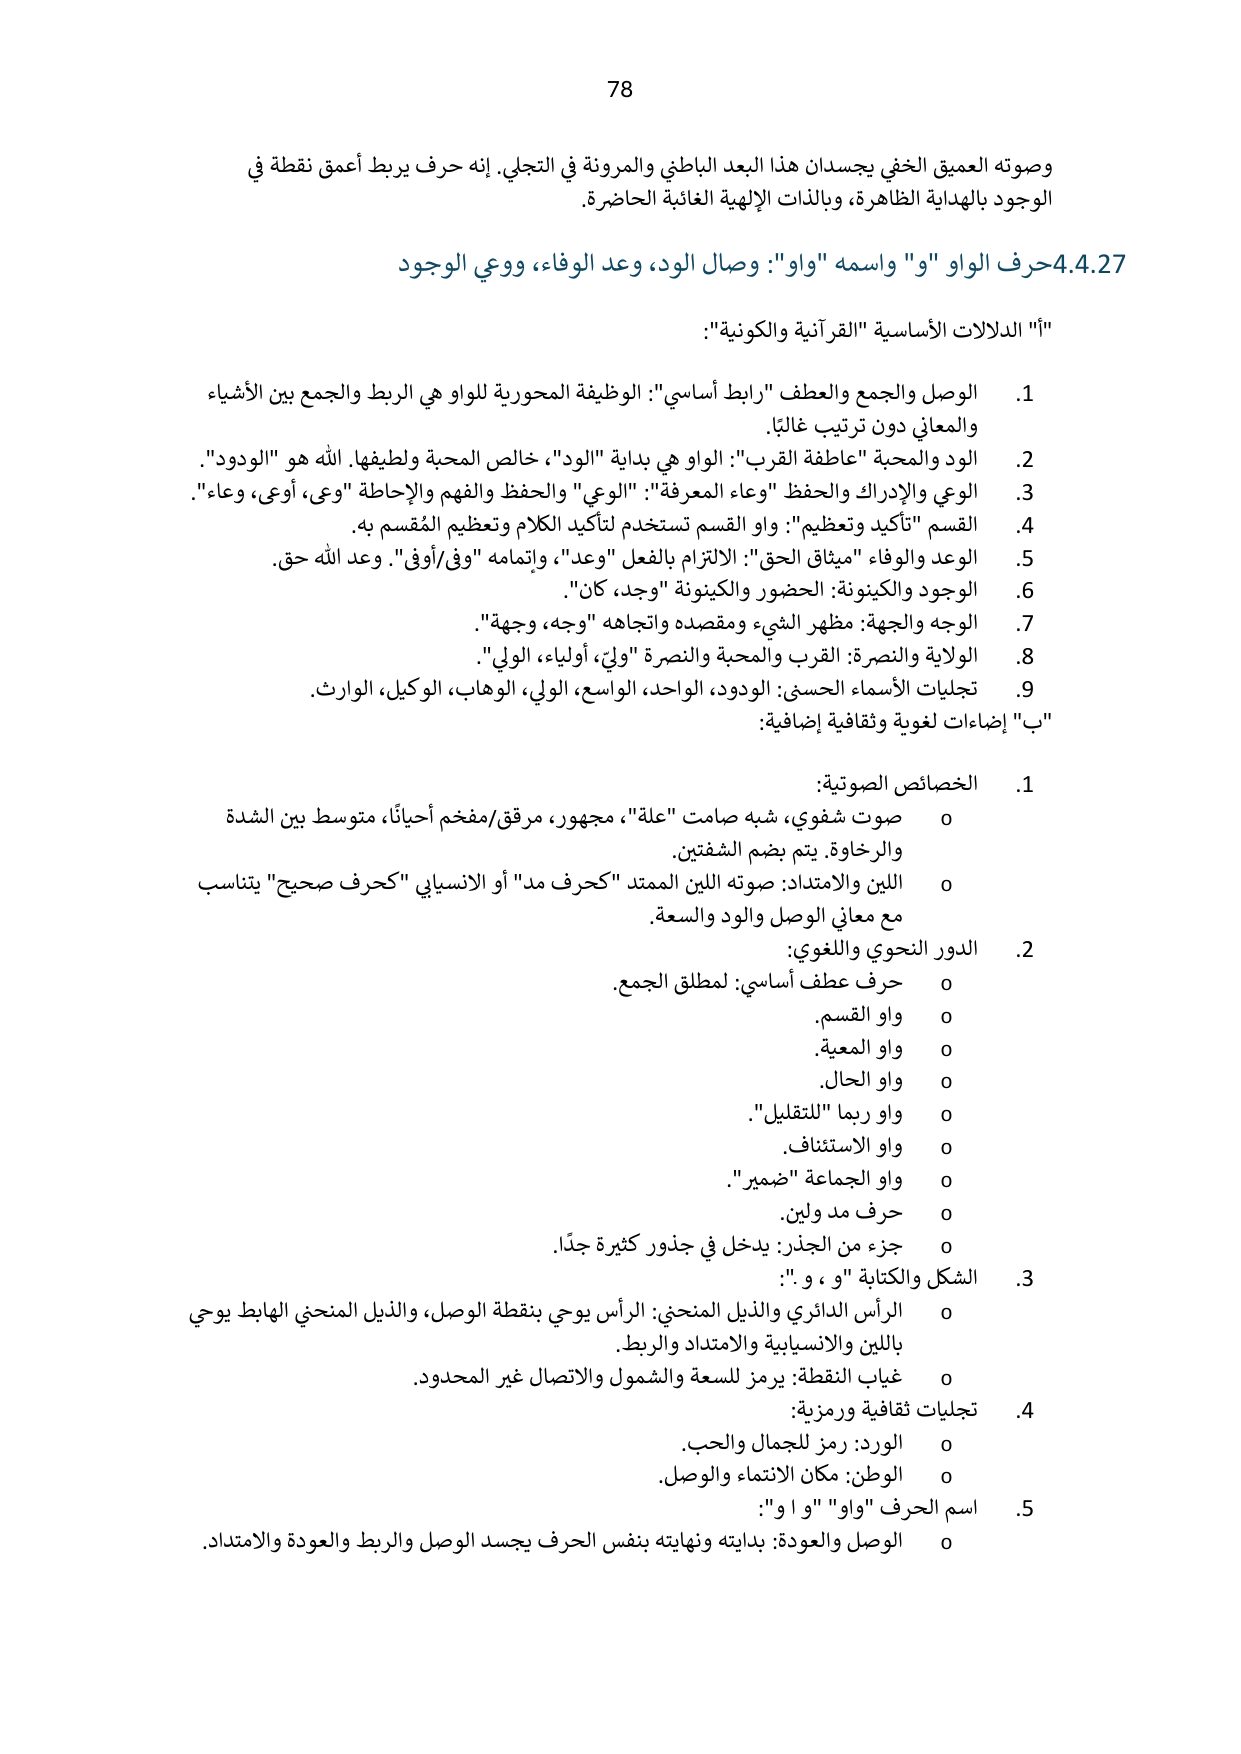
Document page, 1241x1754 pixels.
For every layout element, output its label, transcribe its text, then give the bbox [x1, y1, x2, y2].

text "ب" إضاءات لغوية وثقافية إضافية: [187, 706, 1053, 737]
text "أ" الدلالات الأساسية "القرآنية والكونية": [187, 315, 1053, 346]
list واو القسم. [187, 999, 940, 1029]
list واو الاستئناف. [187, 1131, 940, 1161]
list الولاية والنصرة: القرب والمحبة والنصرة "وليّ، أولياء، الولي". [187, 641, 1015, 671]
list واو ربما "للتقليل". [187, 1098, 940, 1128]
list الود والمحبة "عاطفة القرب": الواو هي بداية "الود"، خالص المحبة ولطيفها. الله هو "الودود". [187, 443, 1015, 473]
list جزء من الجذر: يدخل في جذور كثيرة جدًا. [187, 1229, 940, 1260]
list صوت شفوي، شبه صامت "علة"، مجهور، مرقق/مفخم أحيانًا، متوسط بين الشدة والرخاوة. يتم بضم الشفتين. [187, 801, 940, 865]
list الورد: رمز للجمال والحب. [187, 1427, 940, 1457]
list اللين والامتداد: صوته اللين الممتد "كحرف مد" أو الانسيابي "كحرف صحيح" يتناسب مع معاني الوصل والود والسعة. [187, 867, 940, 931]
list الوجه والجهة: مظهر الشيء ومقصده واتجاهه "وجه، وجهة". [187, 608, 1015, 638]
list الدور النحوي واللغوي: [187, 933, 1015, 963]
list الخصائص الصوتية: [187, 768, 1015, 799]
list الوعي والإدراك والحفظ "وعاء المعرفة": "الوعي" والحفظ والفهم والإحاطة "وعى، أوعى، وعاء". [187, 476, 1015, 506]
list واو الحال. [187, 1065, 940, 1095]
list واو المعية. [187, 1032, 940, 1062]
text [187, 150, 1053, 213]
list حرف عطف أساسي: لمطلق الجمع. [187, 966, 940, 996]
list الوجود والكينونة: الحضور والكينونة "وجد، كان". [187, 575, 1015, 605]
list الوصل والعودة: بدايته ونهايته بنفس الحرف يجسد الوصل والربط والعودة والامتداد. [187, 1526, 940, 1556]
list الوصل والجمع والعطف "رابط أساسي": الوظيفة المحورية للواو هي الربط والجمع بين الأشياء والمعاني دون ترتيب غالبًا. [187, 377, 1015, 441]
subtitle حرف الواو "و" واسمه "واو": وصال الود، وعد الوفاء، ووعي الوجود [187, 245, 1053, 281]
list القسم "تأكيد وتعظيم": واو القسم تستخدم لتأكيد الكلام وتعظيم المُقسم به. [187, 509, 1015, 539]
list الرأس الدائري والذيل المنحني: الرأس يوحي بنقطة الوصل، والذيل المنحني الهابط يوحي باللين والانسيابية والامتداد والربط. [187, 1295, 940, 1358]
list حرف مد ولين. [187, 1196, 940, 1227]
list الوعد والوفاء "ميثاق الحق": الالتزام بالفعل "وعد"، وإتمامه "وفى/أوفى". وعد الله حق. [187, 542, 1015, 572]
list واو الجماعة "ضمير". [187, 1163, 940, 1194]
list تجليات الأسماء الحسنى: الودود، الواحد، الواسع، الولي، الوهاب، الوكيل، الوارث. [187, 673, 1015, 704]
list الشكل والكتابة "و ، و ـ": [187, 1262, 1015, 1293]
list غياب النقطة: يرمز للسعة والشمول والاتصال غير المحدود. [187, 1361, 940, 1391]
list تجليات ثقافية ورمزية: [187, 1394, 1015, 1424]
list اسم الحرف "واو" "و ا و": [187, 1493, 1015, 1523]
list الوطن: مكان الانتماء والوصل. [187, 1460, 940, 1490]
